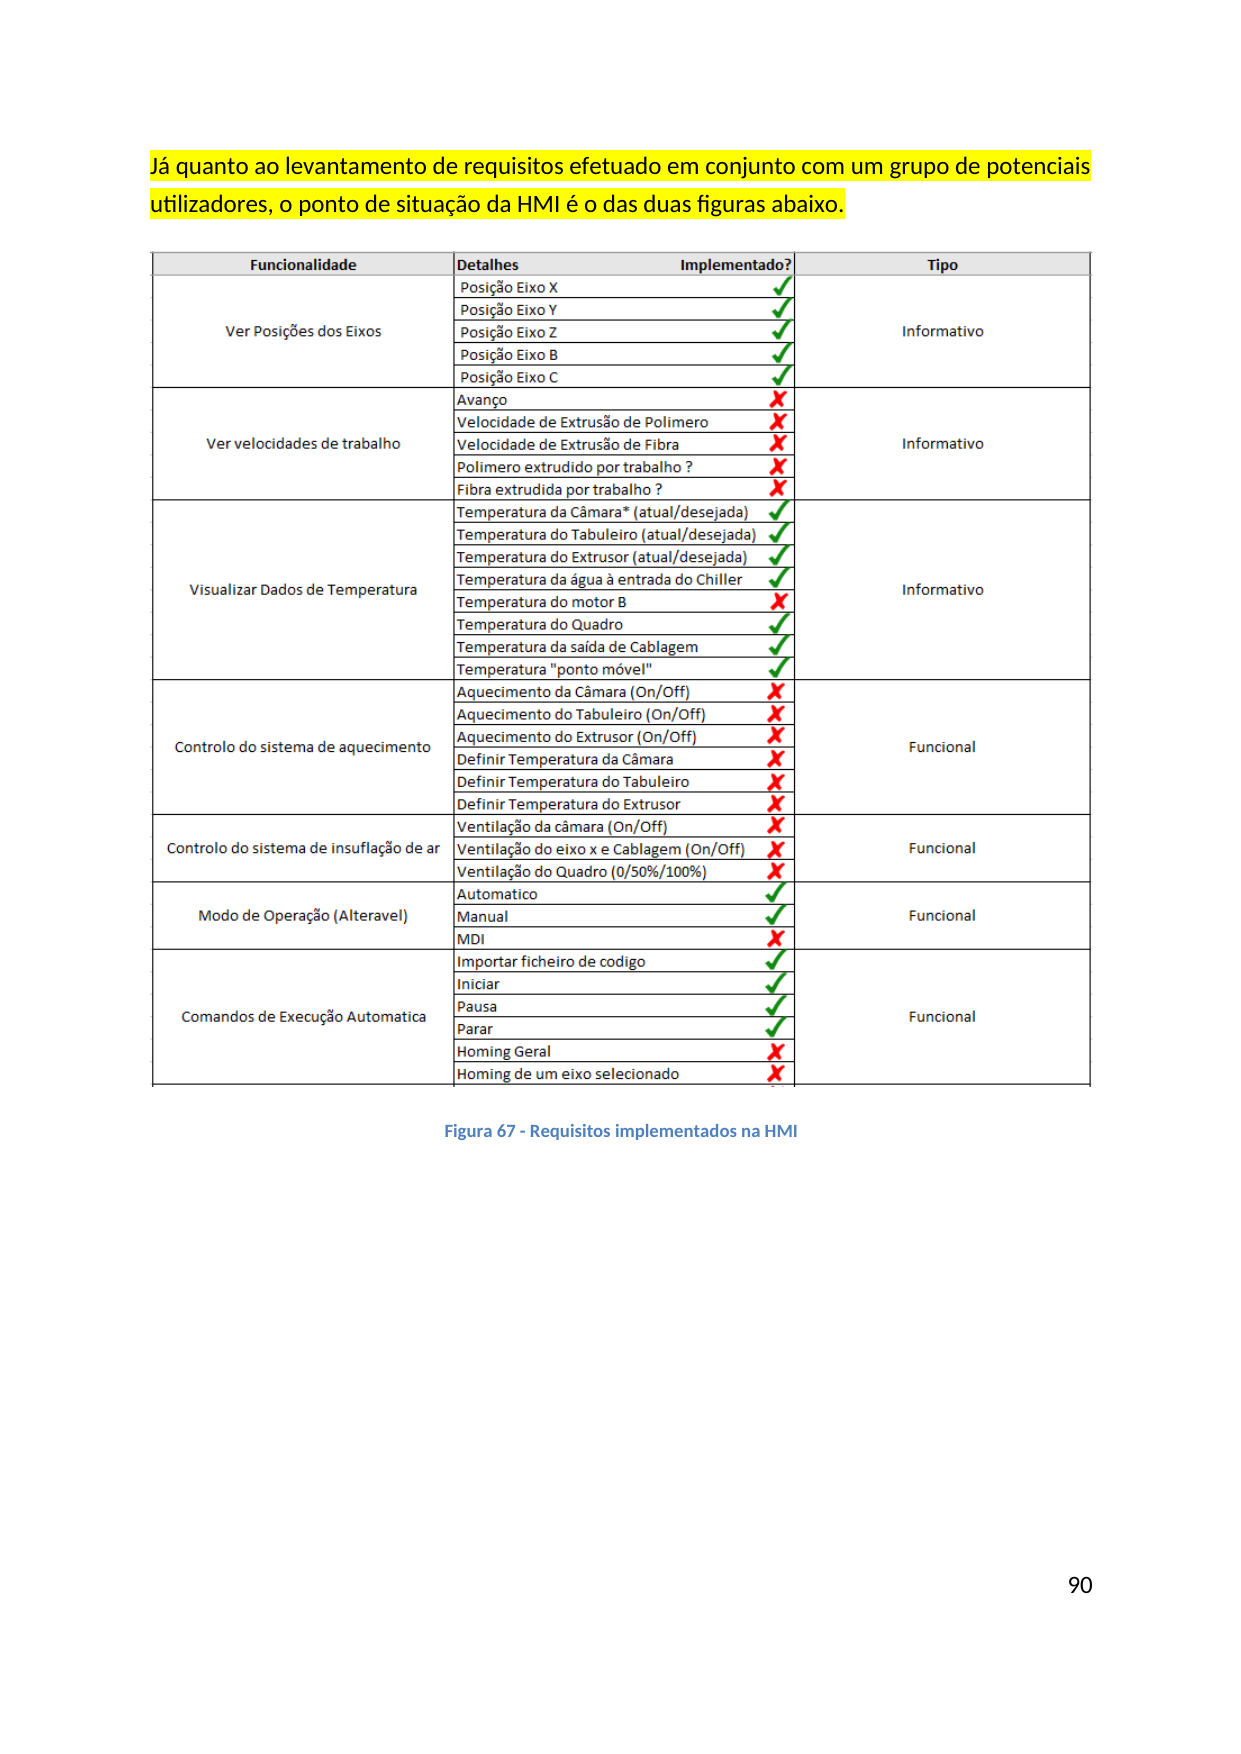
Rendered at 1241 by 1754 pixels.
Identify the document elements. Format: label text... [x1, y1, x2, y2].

text Figura 67 - Requisitos implementados na HMI [150, 1119, 1092, 1142]
text Já quanto ao levantamento de requisitos efetuado em conjunto com um grupo de potenciais utilizadores, o ponto de situação da HMI é o das duas figuras abaixo. [150, 150, 1092, 219]
picture [150, 251, 1093, 1087]
